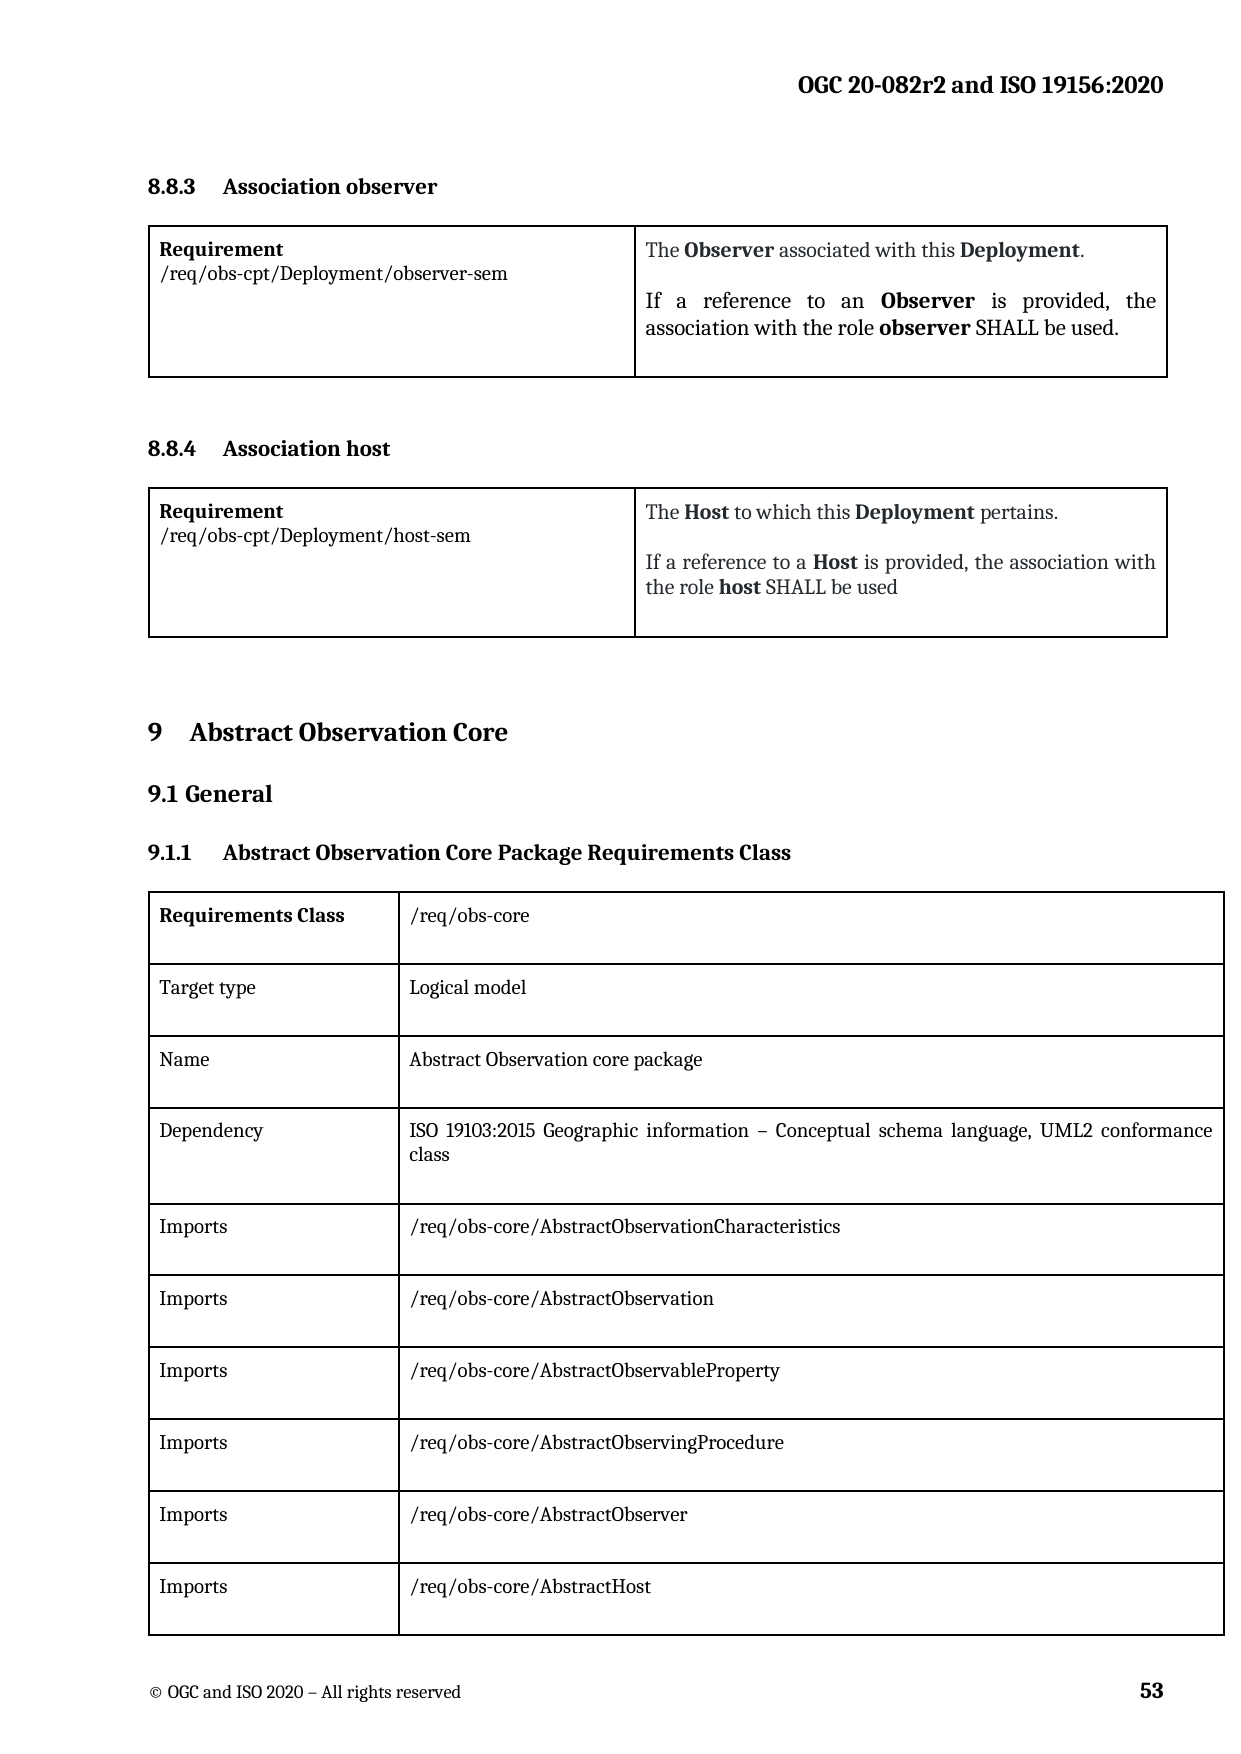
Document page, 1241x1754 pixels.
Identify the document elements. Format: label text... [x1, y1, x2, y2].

table_cell Logical model [400, 965, 1223, 1035]
table_cell Name [150, 1037, 398, 1107]
table_header /req/obs-core [400, 893, 1223, 963]
table_cell Imports [150, 1205, 398, 1274]
table_cell Imports [150, 1420, 398, 1490]
table_cell Abstract Observation core package [400, 1037, 1223, 1107]
table_cell Imports [150, 1564, 398, 1634]
table_header Requirement /req/obs-cpt/Deployment/host-sem [150, 489, 634, 636]
subtitle Association host [148, 436, 1163, 462]
table_cell /req/obs-core/AbstractObservableProperty [400, 1348, 1223, 1418]
table_cell Dependency [150, 1109, 398, 1202]
table_cell /req/obs-core/AbstractObservationCharacteristics [400, 1205, 1223, 1274]
table_header The Host to which this Deployment pertains. If a reference to a Host is provided, the association with the role host SHALL be used [636, 489, 1166, 636]
table_header The Observer associated with this Deployment. If a reference to an Observer is provided, the association with the role observer SHALL be used. [636, 227, 1166, 376]
table_cell /req/obs-core/AbstractObserver [400, 1492, 1223, 1562]
subtitle Abstract Observation Core [148, 717, 1163, 748]
table_cell Imports [150, 1276, 398, 1346]
table_cell /req/obs-core/AbstractObservation [400, 1276, 1223, 1346]
subtitle Abstract Observation Core Package Requirements Class [148, 839, 1163, 866]
subtitle General [148, 779, 1163, 808]
table_cell ISO 19103:2015 Geographic information – Conceptual schema language, UML2 conformance class [400, 1109, 1223, 1202]
subtitle Association observer [148, 174, 1163, 200]
table_cell /req/obs-core/AbstractObservingProcedure [400, 1420, 1223, 1490]
table_cell Imports [150, 1492, 398, 1562]
table_header Requirement /req/obs-cpt/Deployment/observer-sem [150, 227, 634, 376]
table_header Requirements Class [150, 893, 398, 963]
table_cell Imports [150, 1348, 398, 1418]
table_cell /req/obs-core/AbstractHost [400, 1564, 1223, 1634]
table_cell Target type [150, 965, 398, 1035]
